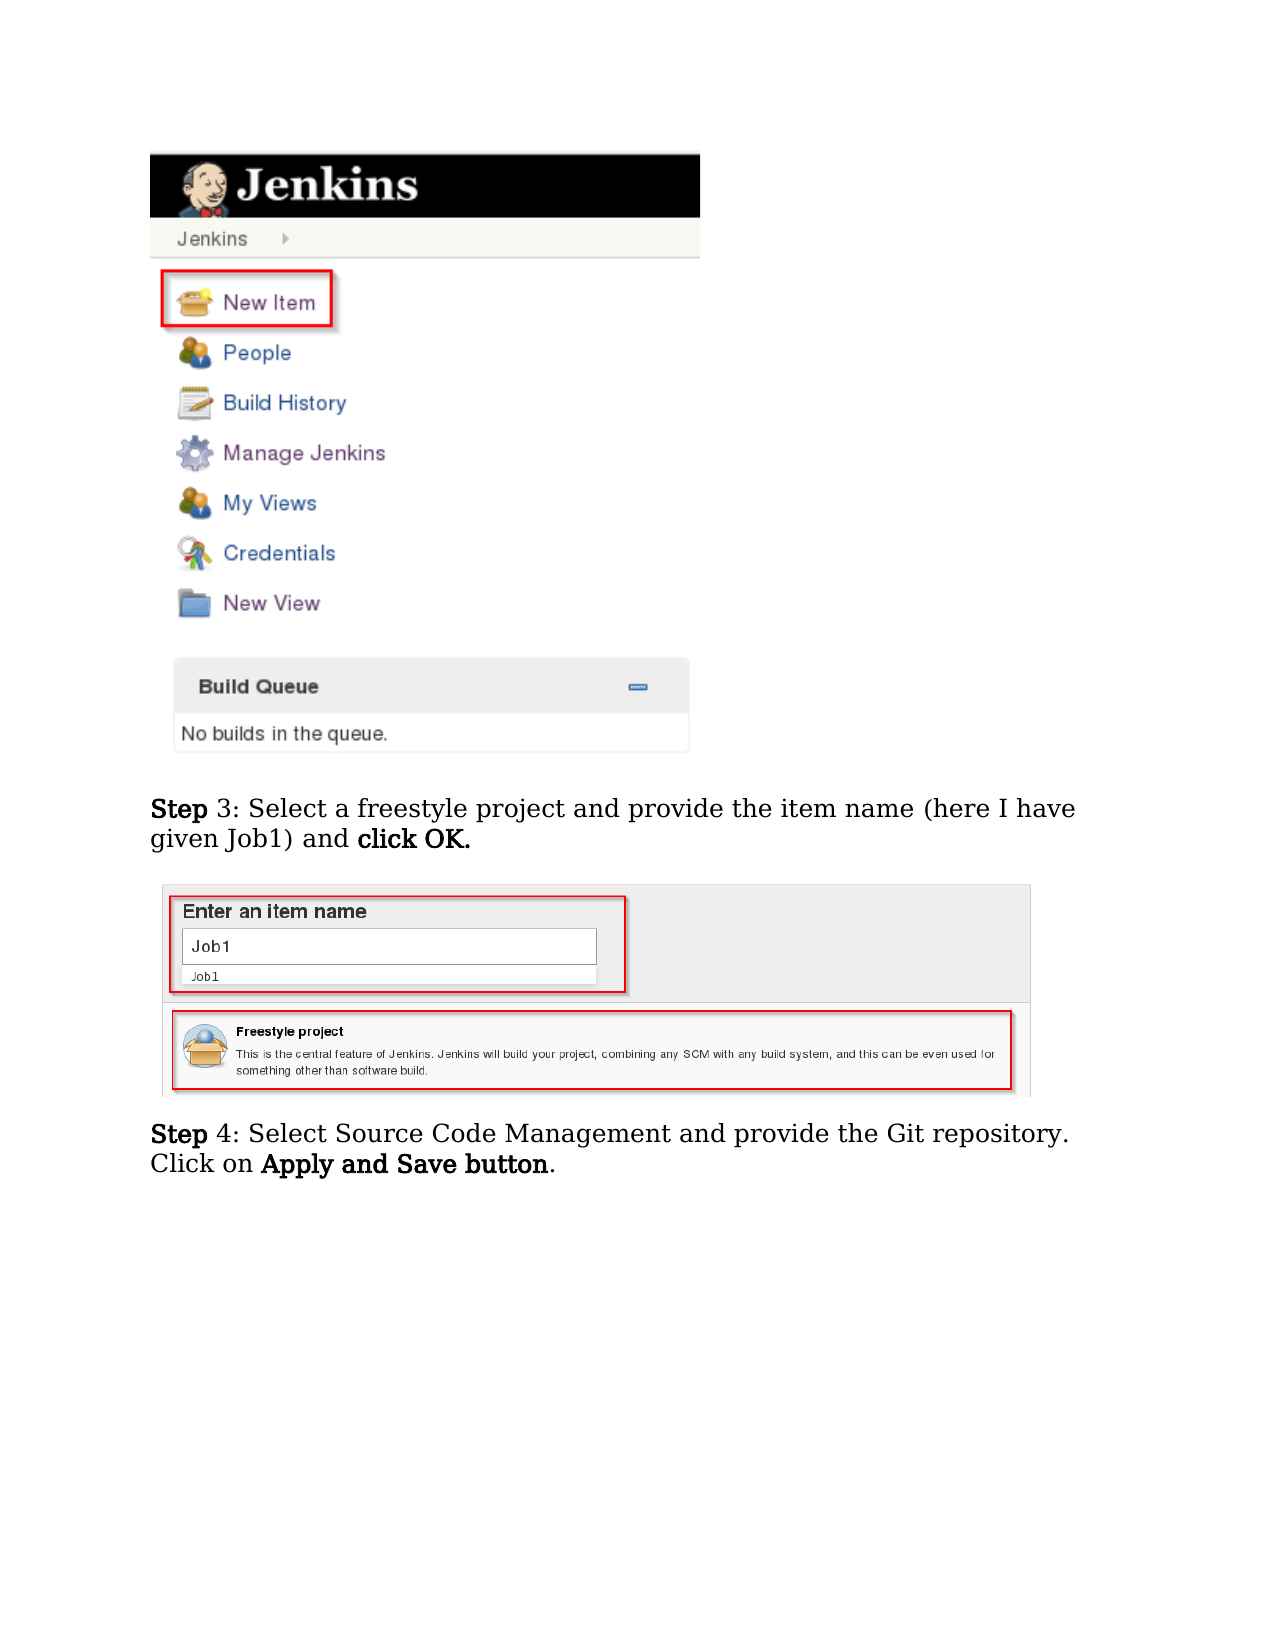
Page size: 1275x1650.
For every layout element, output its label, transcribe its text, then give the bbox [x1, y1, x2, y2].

text Step 4: Select Source Code Management and provide the Git repository. Click on Apply and Save button. [150, 1118, 1125, 1178]
picture [150, 150, 700, 772]
picture [150, 873, 1050, 1097]
text Step 3: Select a freestyle project and provide the item name (here I have given Job1) and click OK. [150, 793, 1125, 853]
